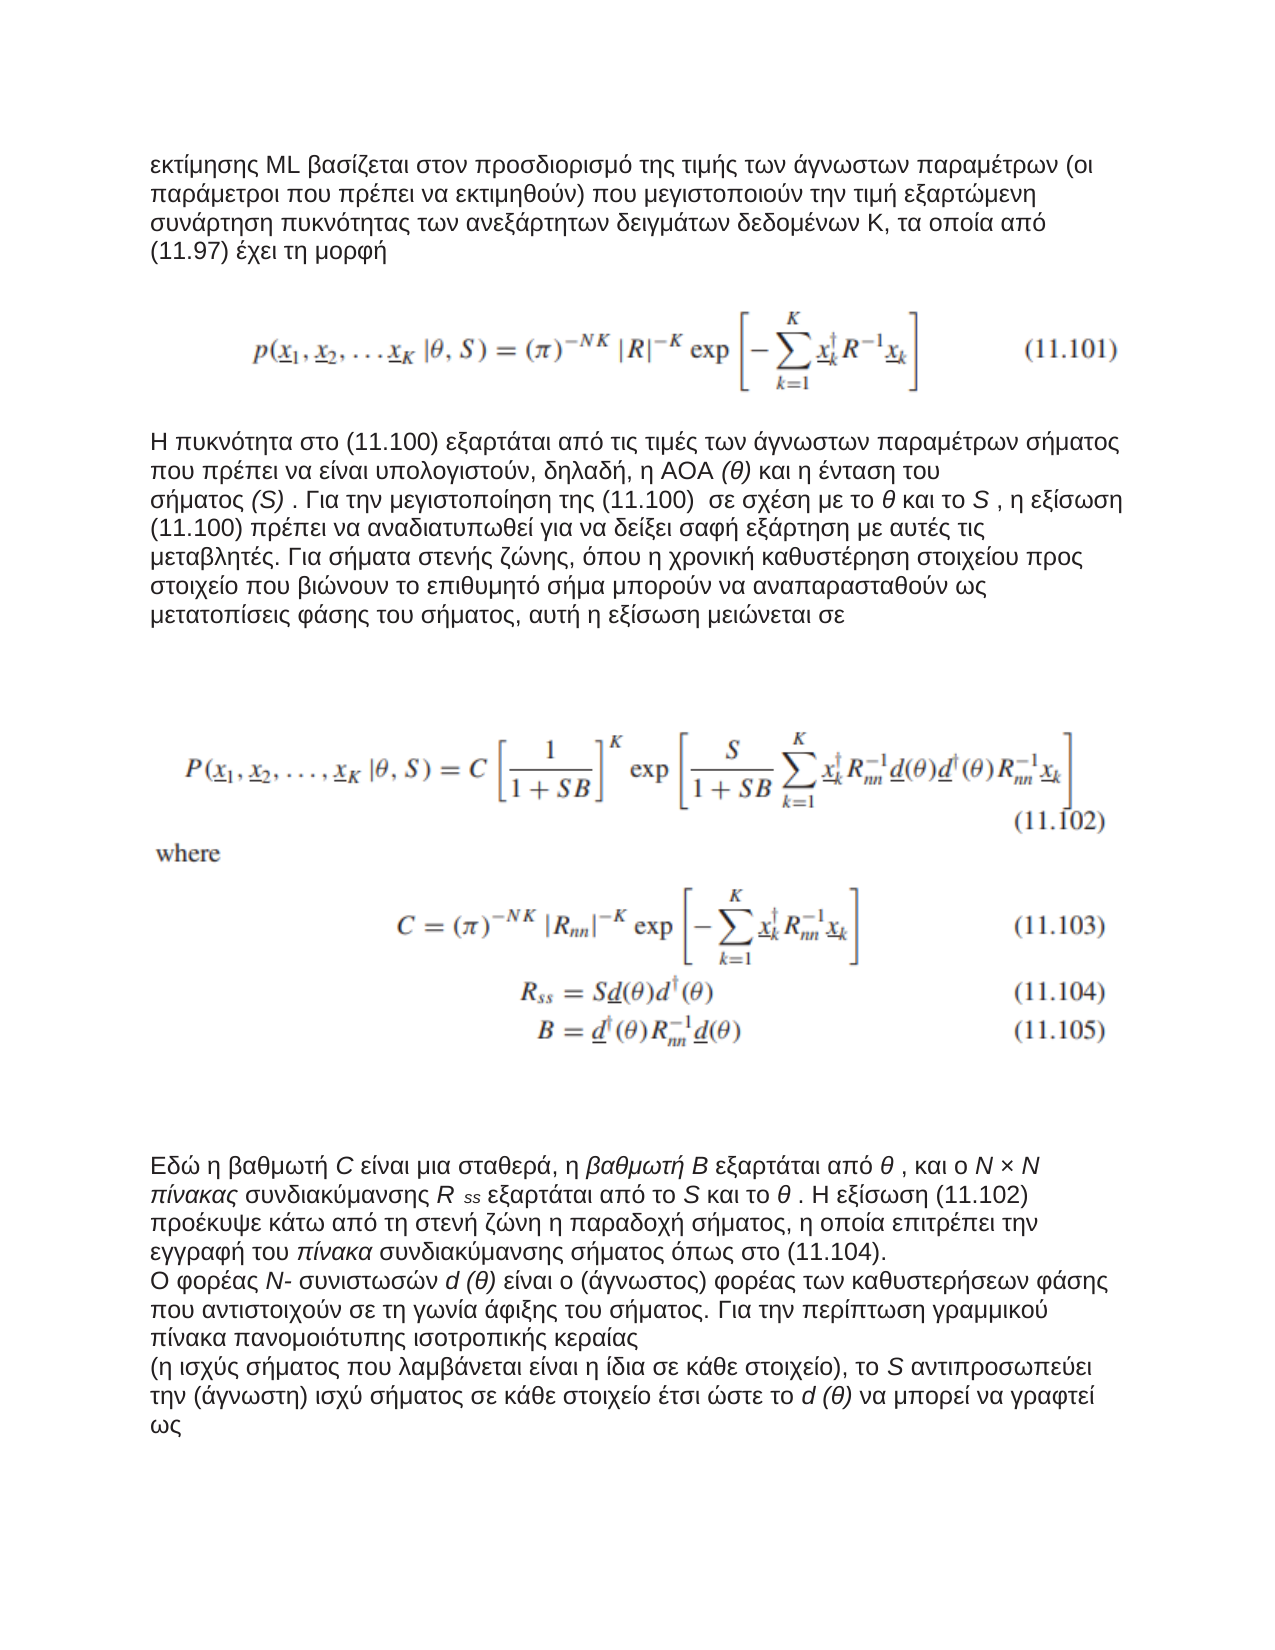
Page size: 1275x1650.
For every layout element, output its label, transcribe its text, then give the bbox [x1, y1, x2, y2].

picture [150, 714, 1125, 1065]
picture [150, 293, 1127, 399]
text Η πυκνότητα στο (11.100) εξαρτάται από τις τιμές των άγνωστων παραμέτρων σήματος που πρέπει να είναι υπολογιστούν, δηλαδή, η AOA (θ) και η ένταση του σήματος (S) . Για την μεγιστοποίηση της (11.100) σε σχέση με το θ και το S , η εξίσωση (11.100) πρέπει να αναδιατυπωθεί για να δείξει σαφή εξάρτηση με αυτές τις μεταβλητές. Για σήματα στενής ζώνης, όπου η χρονική καθυστέρηση στοιχείου προς στοιχείο που βιώνουν το επιθυμητό σήμα μπορούν να αναπαρασταθούν ως μετατοπίσεις φάσης του σήματος, αυτή η εξίσωση μειώνεται σε [150, 427, 1125, 628]
text (η ισχύς σήματος που λαμβάνεται είναι η ίδια σε κάθε στοιχείο), το S αντιπροσωπεύει την (άγνωστη) ισχύ σήματος σε κάθε στοιχείο έτσι ώστε το d (θ) να μπορεί να γραφτεί ως [150, 1352, 1125, 1438]
text Εδώ η βαθμωτή C είναι μια σταθερά, η βαθμωτή Β εξαρτάται από θ , και ο Ν × Ν πίνακας συνδιακύμανσης R ss εξαρτάται από το S και το θ . Η εξίσωση (11.102) προέκυψε κάτω από τη στενή ζώνη η παραδοχή σήματος, η οποία επιτρέπει την εγγραφή του πίνακα συνδιακύμανσης σήματος όπως στο (11.104). Ο φορέας Ν- συνιστωσών d (θ) είναι ο (άγνωστος) φορέας των καθυστερήσεων φάσης που αντιστοιχούν σε τη γωνία άφιξης του σήματος. Για την περίπτωση γραμμικού πίνακα πανομοιότυπης ισοτροπικής κεραίας [150, 1151, 1125, 1352]
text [150, 150, 1125, 265]
